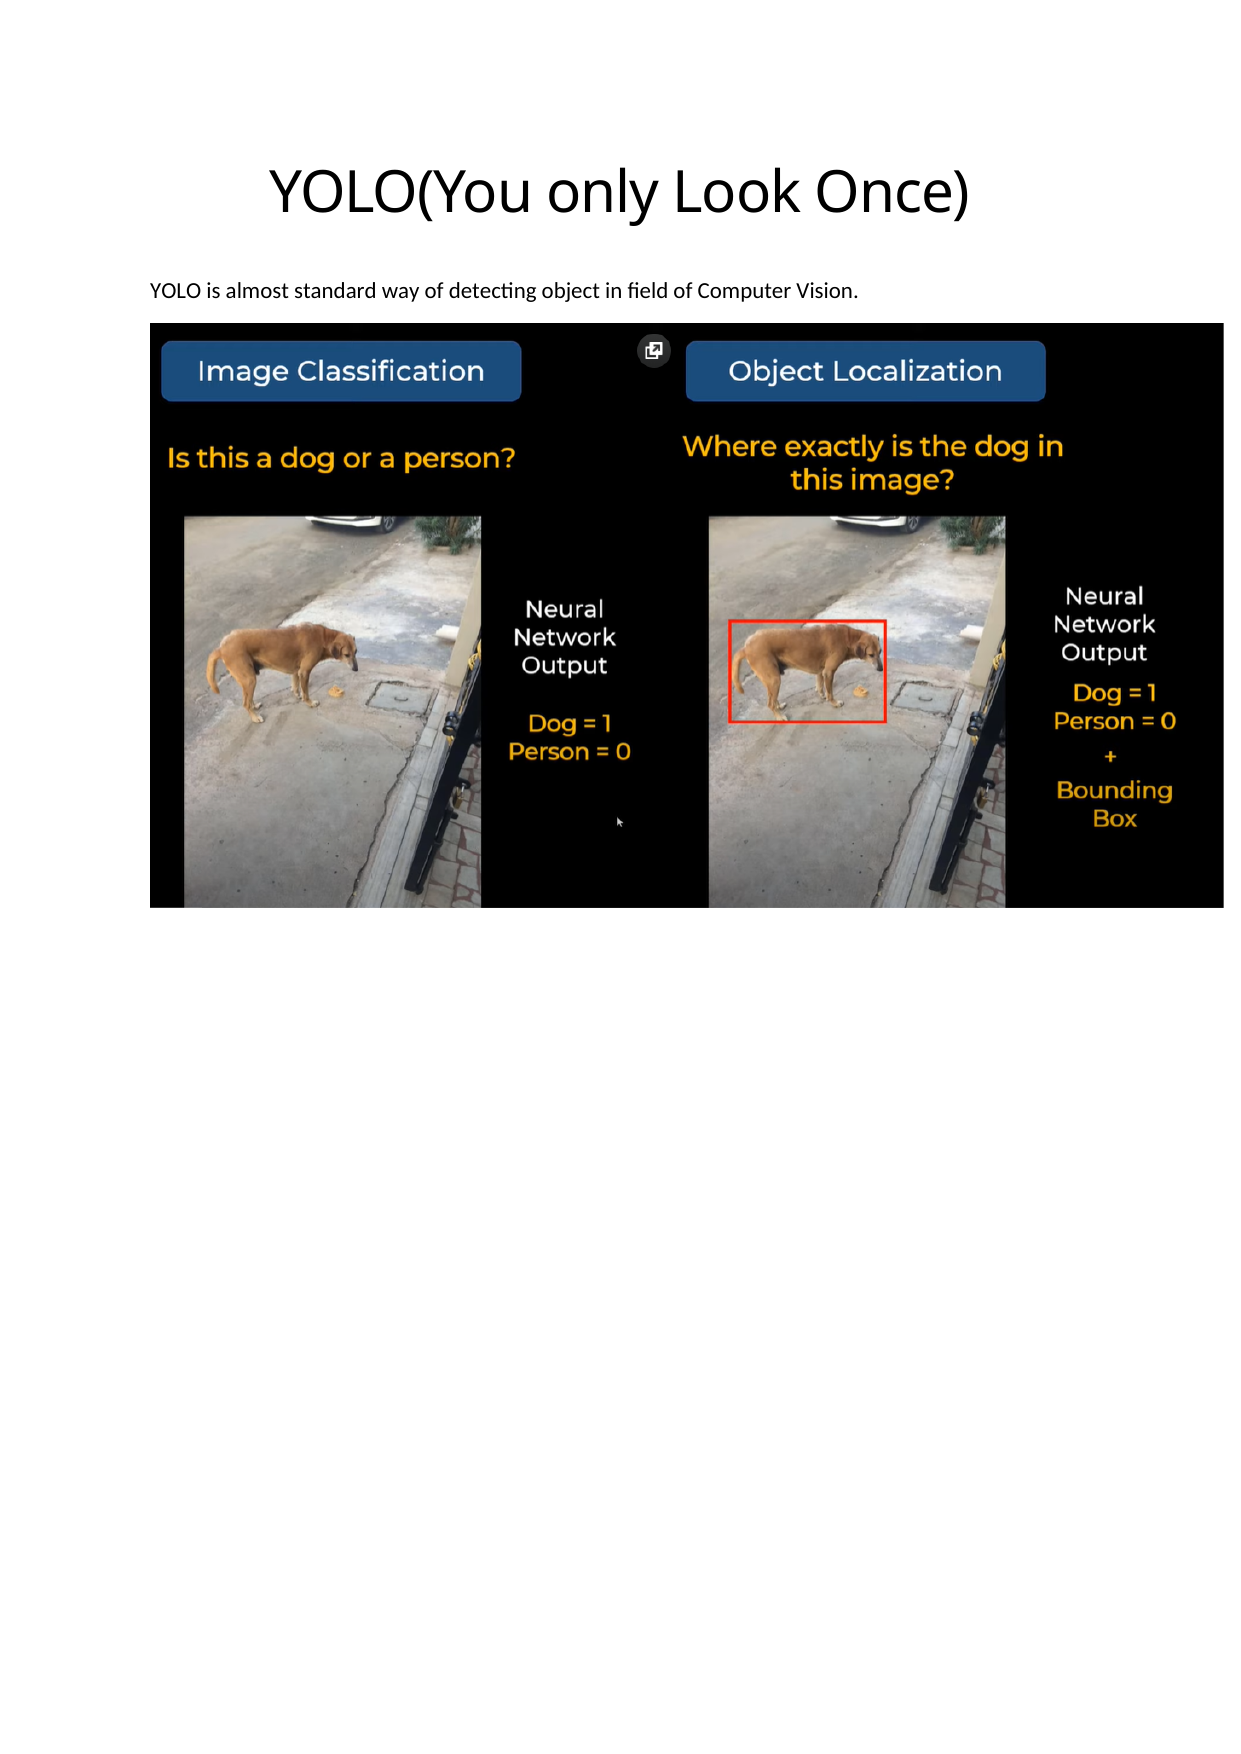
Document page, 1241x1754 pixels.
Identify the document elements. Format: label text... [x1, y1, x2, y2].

picture [150, 323, 1224, 908]
text YOLO is almost standard way of detecting object in field of Computer Vision. [150, 276, 1090, 304]
title YOLO(You only Look Once) [150, 150, 1090, 229]
